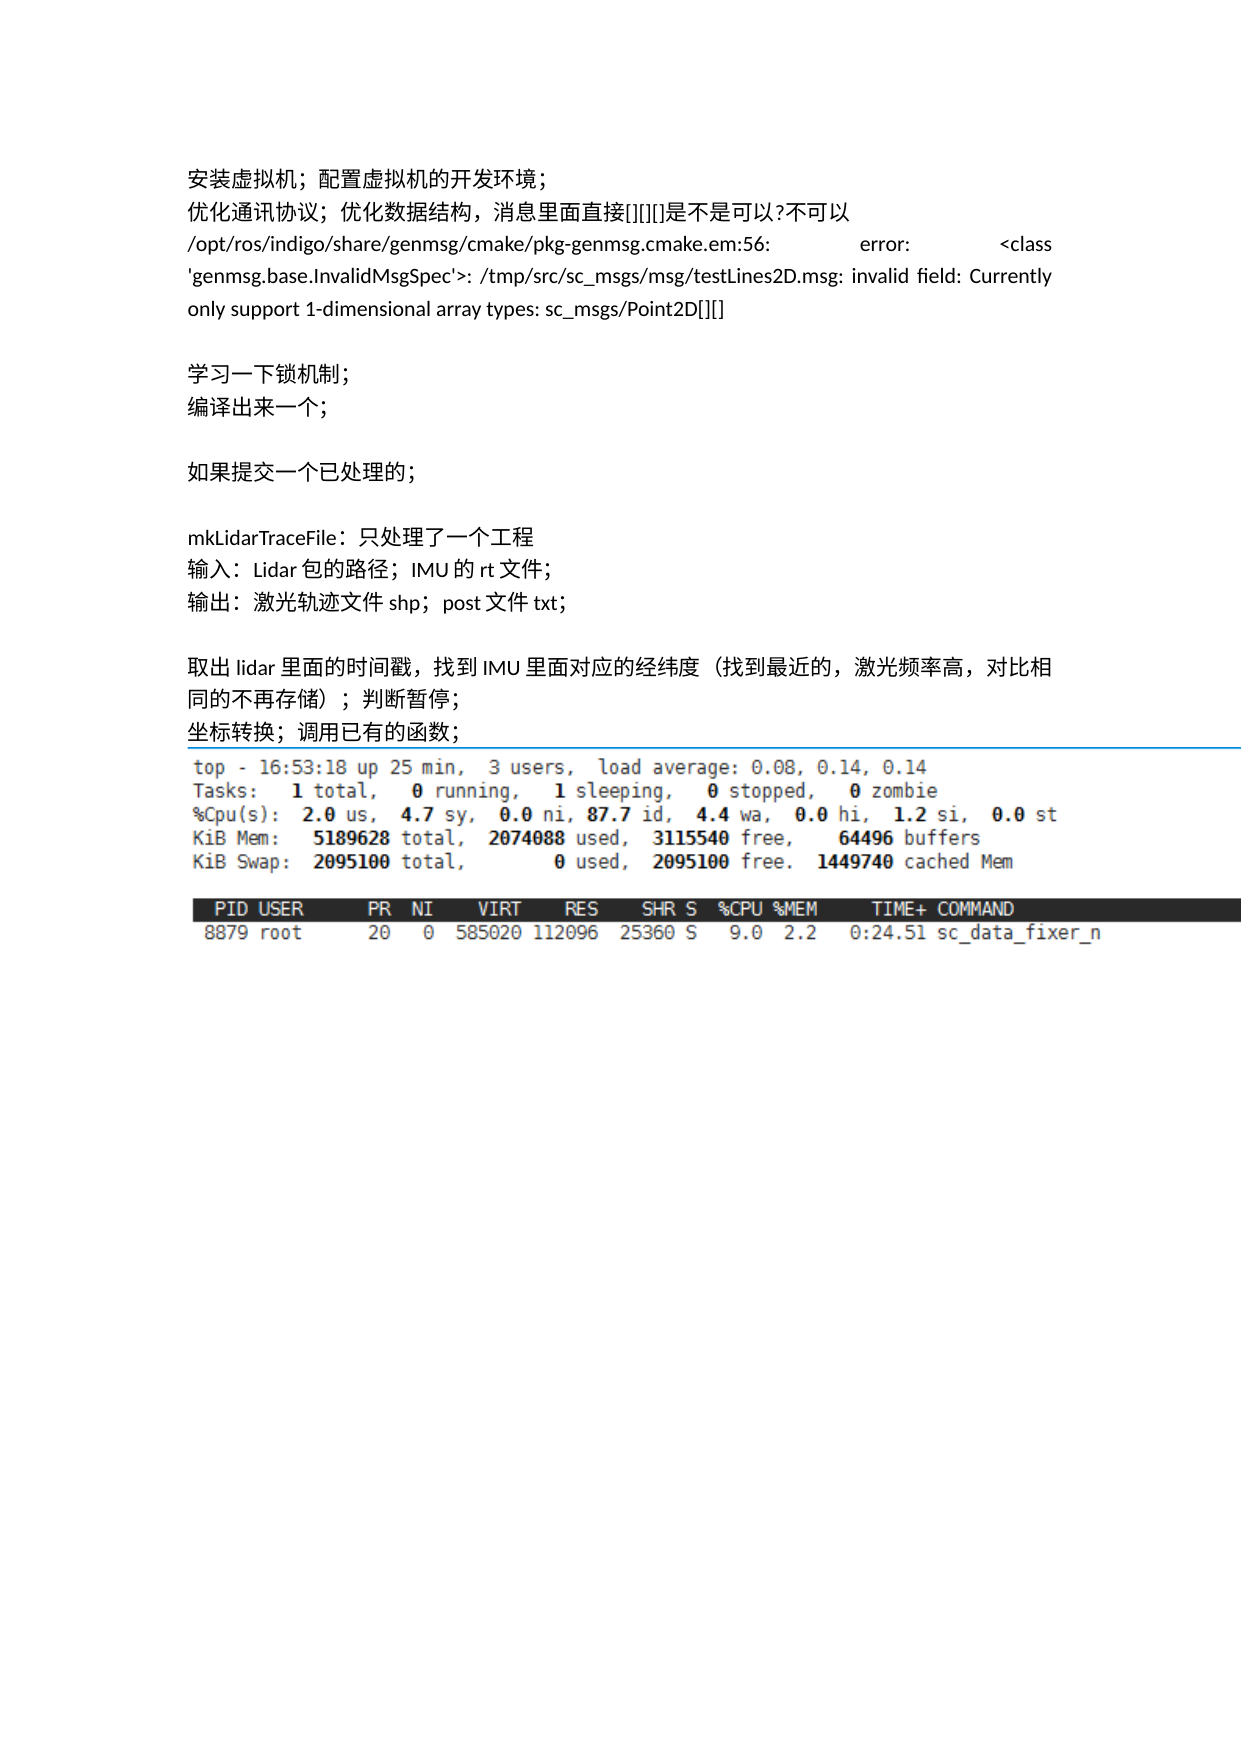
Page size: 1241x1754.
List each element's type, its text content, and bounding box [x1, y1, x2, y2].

text 编译出来一个； [187, 389, 1053, 422]
text 如果提交一个已处理的； [187, 454, 1053, 487]
text mkLidarTraceFile：只处理了一个工程 [187, 519, 1053, 552]
text /opt/ros/indigo/share/genmsg/cmake/pkg-genmsg.cmake.em:56: error: <class 'genmsg.base.InvalidMsgSpec'>: /tmp/src/sc_msgs/msg/testLines2D.msg: invalid field: Currently only support 1-dimensional array types: sc_msgs/Point2D[][] [187, 227, 1053, 324]
text 学习一下锁机制； [187, 357, 1053, 389]
text 坐标转换；调用已有的函数； [187, 714, 1053, 747]
text 输出：激光轨迹文件shp；post文件txt； [187, 584, 1053, 617]
text 安装虚拟机；配置虚拟机的开发环境； [187, 162, 1053, 194]
picture [187, 747, 1241, 982]
text 输入：Lidar包的路径；IMU的rt文件； [187, 552, 1053, 584]
text 取出lidar里面的时间戳，找到IMU里面对应的经纬度（找到最近的，激光频率高，对比相同的不再存储）；判断暂停； [187, 649, 1053, 714]
text 优化通讯协议；优化数据结构，消息里面直接[][][]是不是可以?不可以 [187, 194, 1053, 227]
